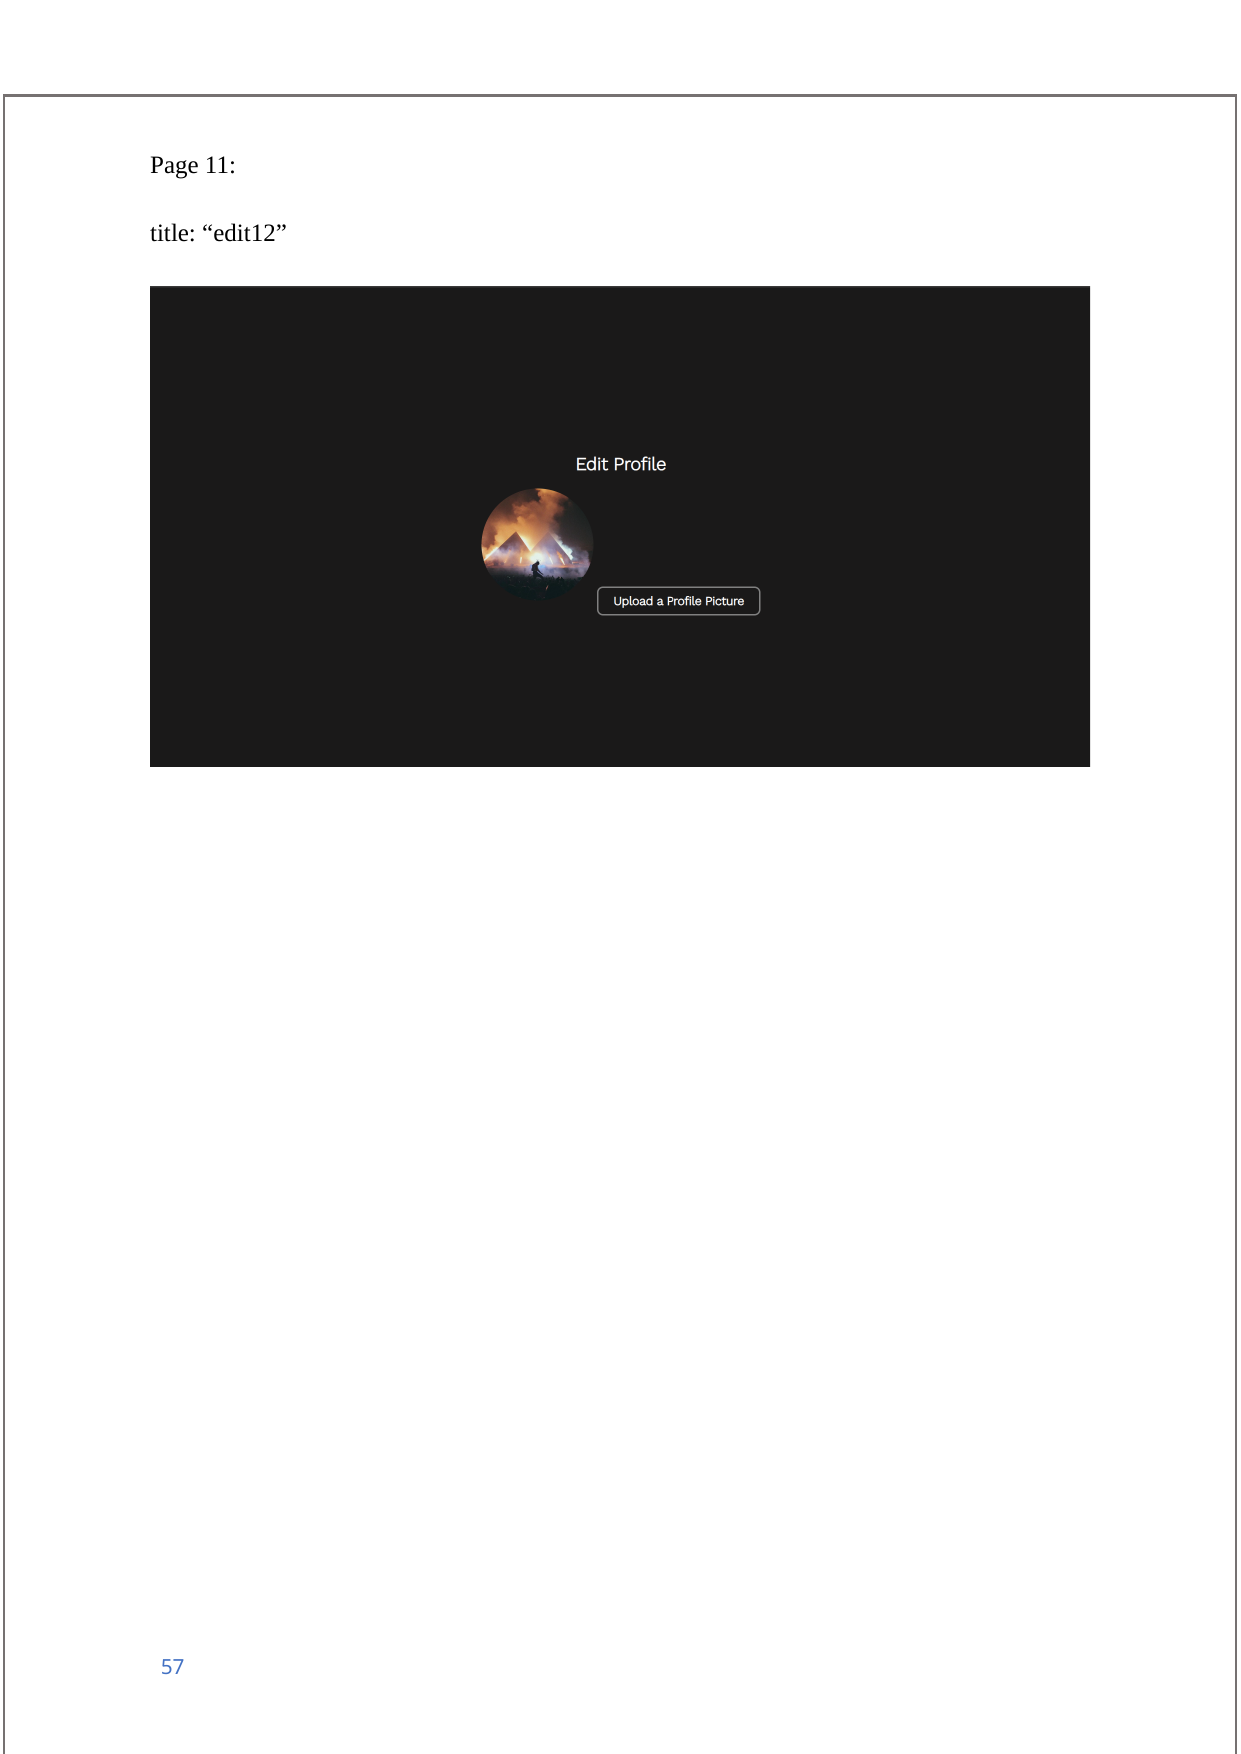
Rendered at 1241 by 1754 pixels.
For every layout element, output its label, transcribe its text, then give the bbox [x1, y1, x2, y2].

picture [150, 286, 1091, 767]
text title: “edit12” [150, 218, 1090, 247]
text Page 11: [150, 150, 1090, 179]
